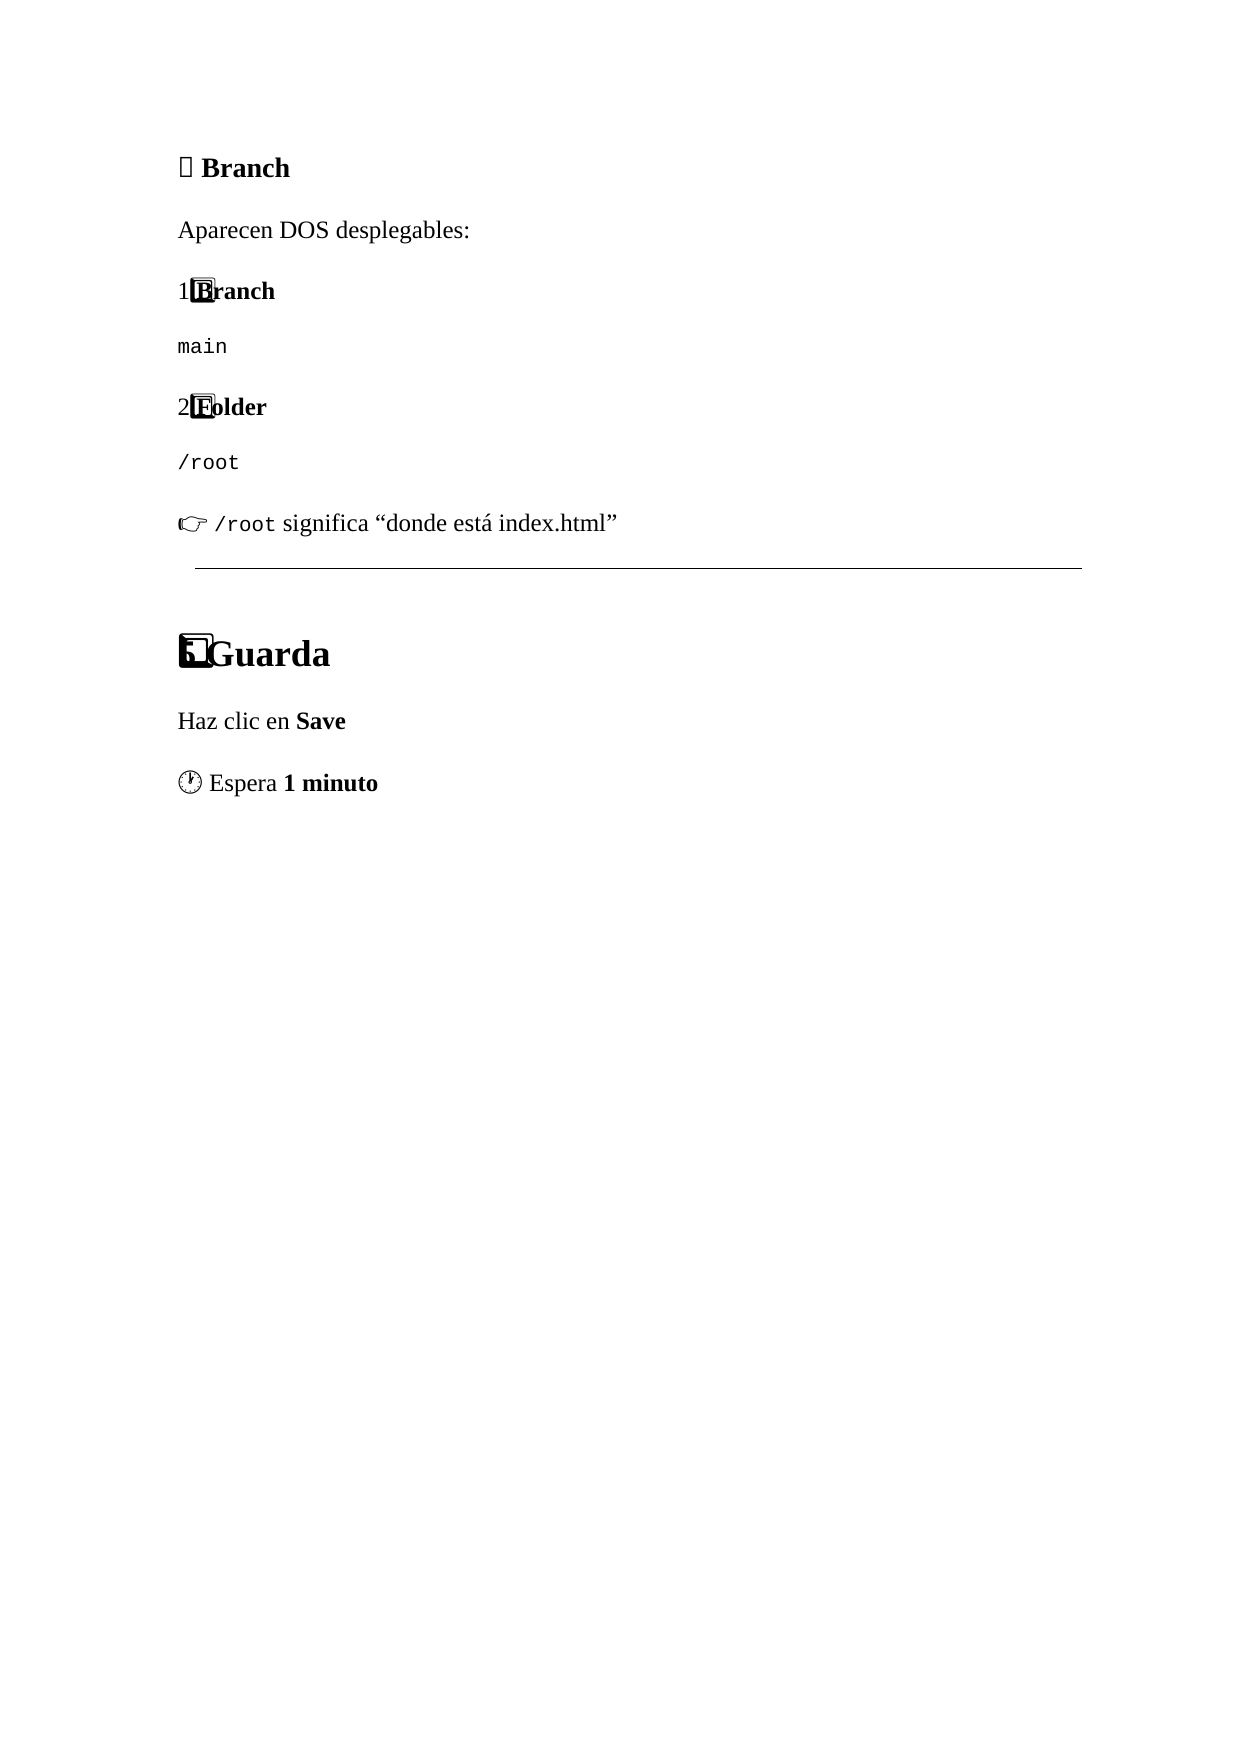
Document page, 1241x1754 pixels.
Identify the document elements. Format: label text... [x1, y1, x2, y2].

text /root [177, 452, 1063, 476]
text Haz clic en Save [177, 706, 1063, 735]
text 2️⃣ Folder [177, 389, 1063, 423]
text 🕐 Espera 1 minuto [177, 764, 1063, 798]
text 5️⃣ Guarda [177, 626, 1063, 677]
text 👉 /root significa “donde está index.html” [177, 505, 1063, 539]
text 1️⃣ Branch [177, 273, 1063, 307]
text main [177, 336, 1063, 360]
text 🔹 Branch [177, 148, 1063, 186]
text Aparecen DOS desplegables: [177, 215, 1063, 244]
